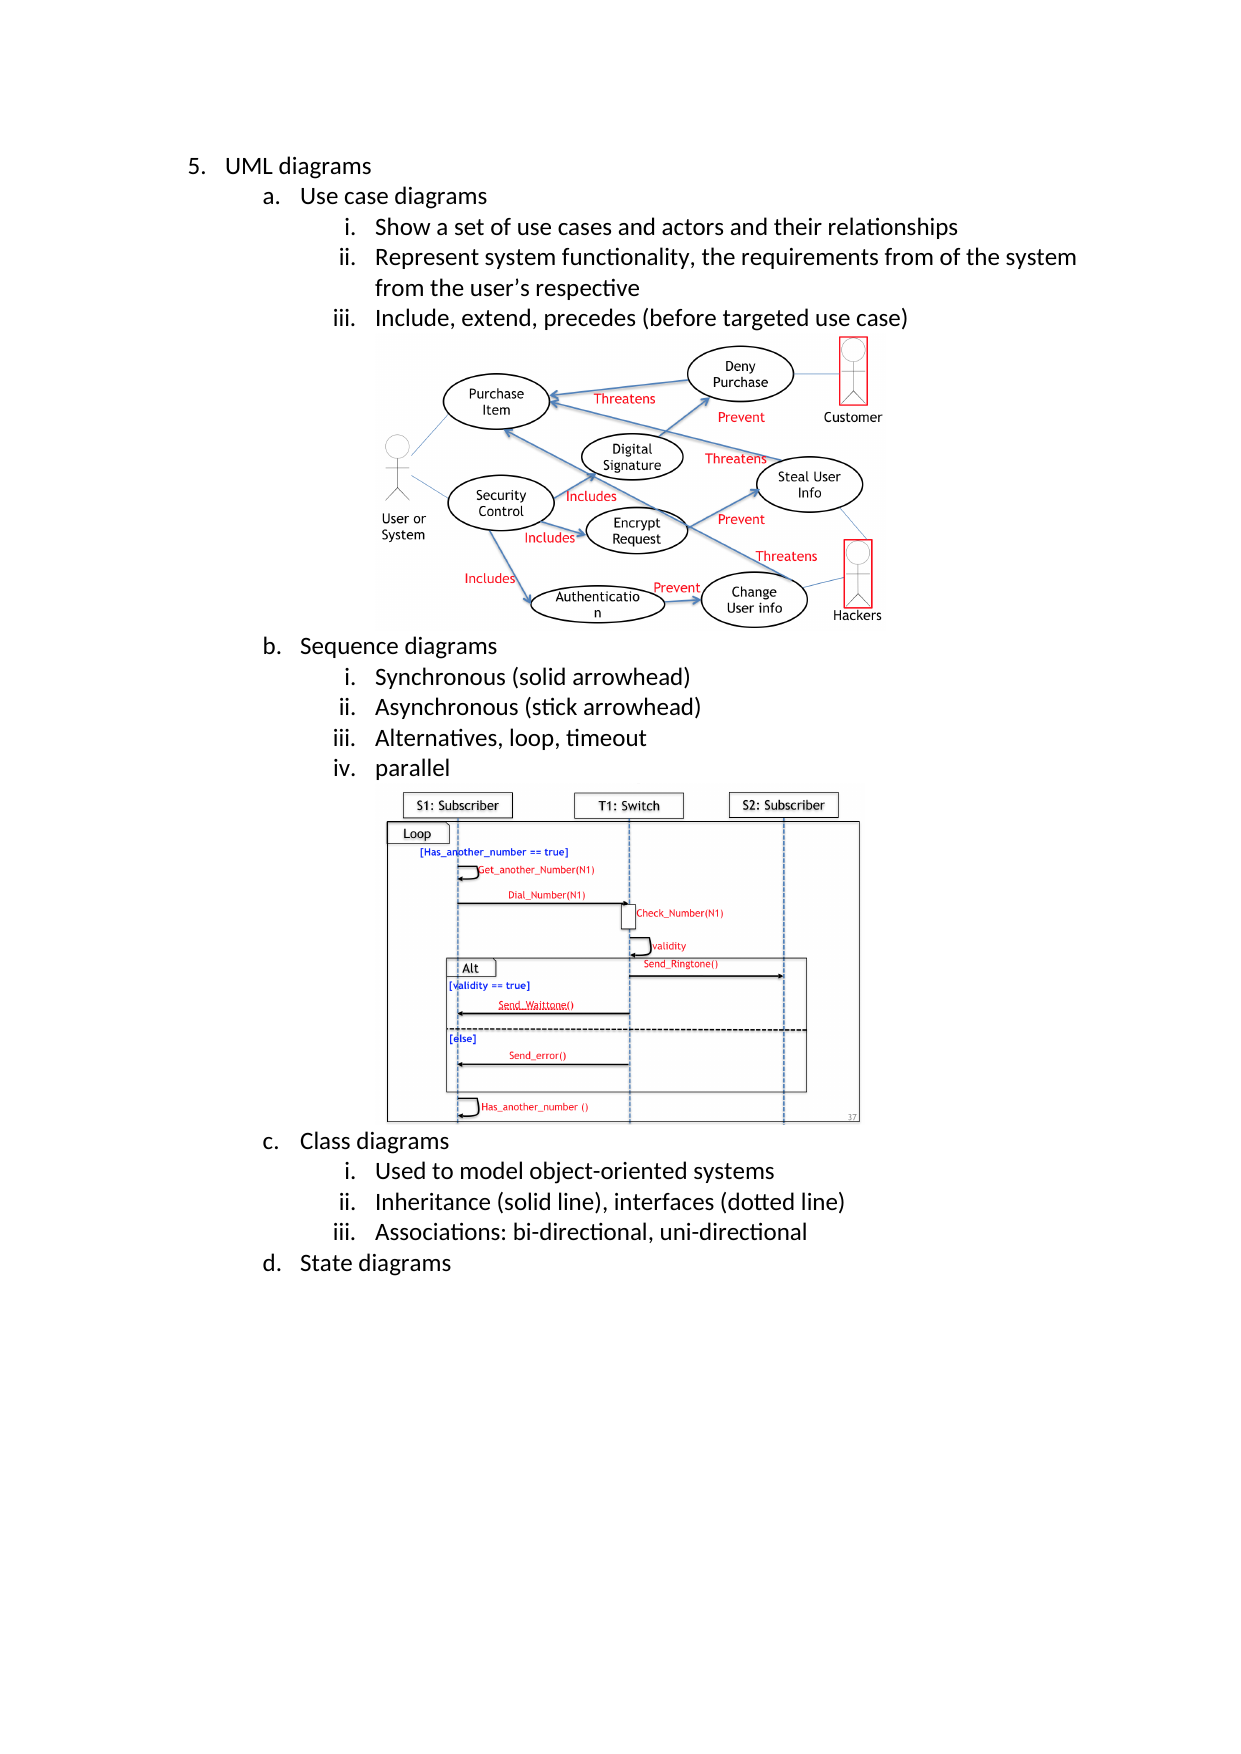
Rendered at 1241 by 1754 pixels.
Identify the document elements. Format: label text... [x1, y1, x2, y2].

list Represent system functionality, the requirements from of the system from the user’s respective [356, 242, 1090, 303]
list Associations: bi-directional, uni-directional [356, 1216, 1090, 1247]
list Class diagrams [262, 1125, 1090, 1155]
picture [375, 333, 887, 631]
list Sequence diagrams [262, 631, 1090, 661]
list Show a set of use cases and actors and their relationships [356, 211, 1090, 242]
list parallel [356, 753, 1090, 783]
list Inheritance (solid line), interfaces (dotted line) [356, 1186, 1090, 1216]
list Alternatives, loop, timeout [356, 722, 1090, 753]
list UML diagrams [187, 150, 1090, 181]
list Used to model object-oriented systems [356, 1155, 1090, 1186]
list Synchronous (solid arrowhead) [356, 661, 1090, 692]
picture [375, 783, 865, 1125]
list Asynchronous (stick arrowhead) [356, 692, 1090, 722]
list Use case diagrams [262, 181, 1090, 211]
list State diagrams [262, 1247, 1090, 1277]
